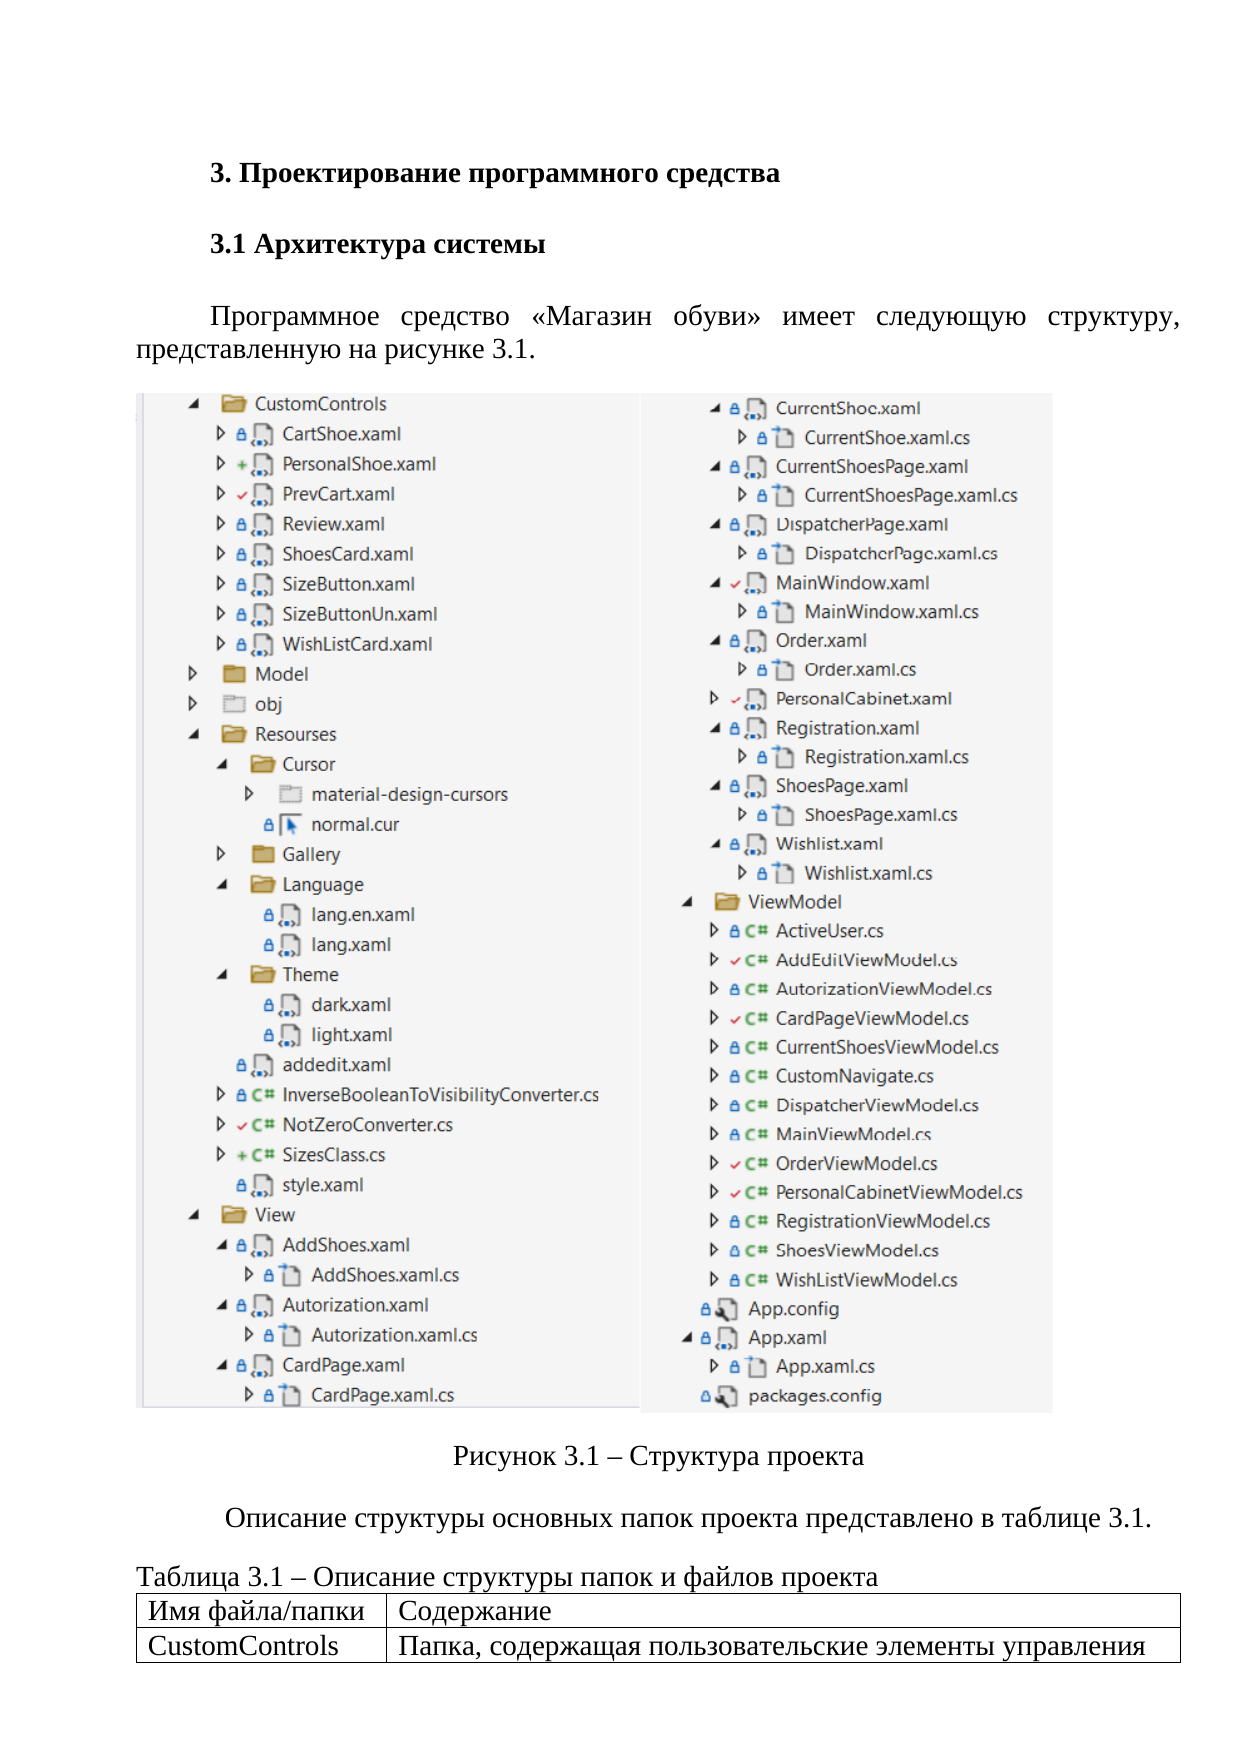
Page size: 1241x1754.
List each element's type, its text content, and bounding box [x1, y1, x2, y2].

table_cell Папка, содержащая пользовательские элементы управления [387, 1628, 1180, 1662]
text Таблица 3.1 – Описание структуры папок и файлов проекта [136, 1559, 1181, 1592]
table_header Содержание [387, 1594, 1180, 1627]
text Описание структуры основных папок проекта представлено в таблице 3.1. [136, 1500, 1181, 1534]
list Программное средство «Магазин обуви» имеет следующую структуру, представленную на рисунке 3.1. [136, 298, 1181, 365]
text 3. Проектирование программного средства [136, 156, 1181, 189]
text 3.1 Архитектура системы [136, 227, 1181, 260]
list Рисунок 3.1 – Структура проекта [136, 1438, 1181, 1471]
picture [135, 393, 1054, 1413]
table_header Имя файла/папки [137, 1594, 386, 1627]
table_cell CustomControls [137, 1628, 386, 1662]
